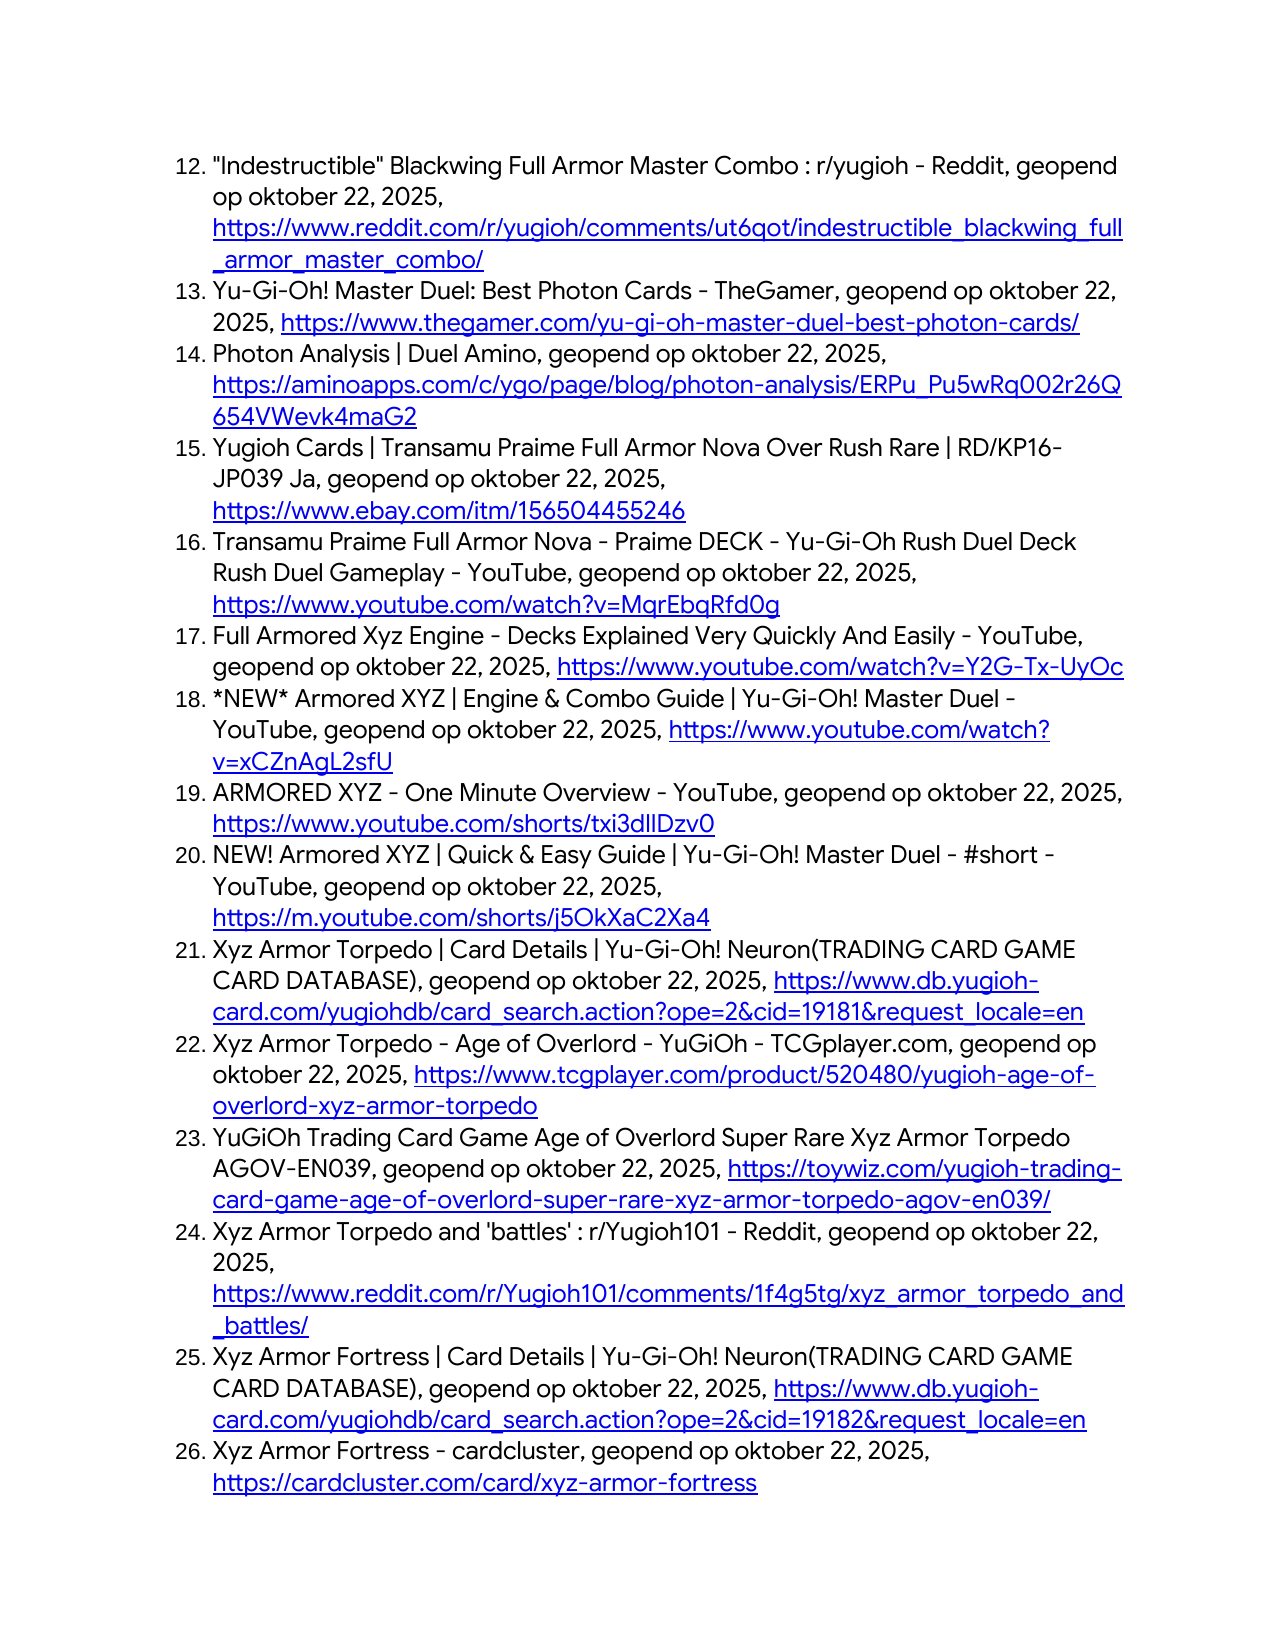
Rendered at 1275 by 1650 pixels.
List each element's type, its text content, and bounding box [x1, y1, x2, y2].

list Xyz Armor Torpedo and 'battles' : r/Yugioh101 - Reddit, geopend op oktober 22, 2025, https://www.reddit.com/r/Yugioh101/comments/1f4g5tg/xyz_armor_torpedo_and_battles/ [175, 1216, 1125, 1341]
list Xyz Armor Torpedo - Age of Overlord - YuGiOh - TCGplayer.com, geopend op oktober 22, 2025, https://www.tcgplayer.com/product/520480/yugioh-age-of-overlord-xyz-armor-torpedo [175, 1028, 1125, 1122]
list *NEW* Armored XYZ | Engine & Combo Guide | Yu-Gi-Oh! Master Duel - YouTube, geopend op oktober 22, 2025, https://www.youtube.com/watch?v=xCZnAgL2sfU [175, 683, 1125, 777]
list Full Armored Xyz Engine - Decks Explained Very Quickly And Easily - YouTube, geopend op oktober 22, 2025, https://www.youtube.com/watch?v=Y2G-Tx-UyOc [175, 620, 1125, 683]
list "Indestructible" Blackwing Full Armor Master Combo : r/yugioh - Reddit, geopend op oktober 22, 2025, https://www.reddit.com/r/yugioh/comments/ut6qot/indestructible_blackwing_full_armor_master_combo/ [175, 150, 1125, 275]
list Xyz Armor Torpedo | Card Details | Yu-Gi-Oh! Neuron(TRADING CARD GAME CARD DATABASE), geopend op oktober 22, 2025, https://www.db.yugioh-card.com/yugiohdb/card_search.action?ope=2&cid=19181&request_locale=en [175, 934, 1125, 1028]
list Photon Analysis | Duel Amino, geopend op oktober 22, 2025, https://aminoapps.com/c/ygo/page/blog/photon-analysis/ERPu_Pu5wRq002r26Q654VWevk4maG2 [175, 338, 1125, 432]
list YuGiOh Trading Card Game Age of Overlord Super Rare Xyz Armor Torpedo AGOV-EN039, geopend op oktober 22, 2025, https://toywiz.com/yugioh-trading-card-game-age-of-overlord-super-rare-xyz-armor-torpedo-agov-en039/ [175, 1122, 1125, 1216]
list ARMORED XYZ - One Minute Overview - YouTube, geopend op oktober 22, 2025, https://www.youtube.com/shorts/txi3dIlDzv0 [175, 777, 1125, 840]
list Transamu Praime Full Armor Nova - Praime DECK - Yu-Gi-Oh Rush Duel Deck Rush Duel Gameplay - YouTube, geopend op oktober 22, 2025, https://www.youtube.com/watch?v=MqrEbqRfd0g [175, 526, 1125, 620]
list Xyz Armor Fortress | Card Details | Yu-Gi-Oh! Neuron(TRADING CARD GAME CARD DATABASE), geopend op oktober 22, 2025, https://www.db.yugioh-card.com/yugiohdb/card_search.action?ope=2&cid=19182&request_locale=en [175, 1341, 1125, 1436]
list Yu-Gi-Oh! Master Duel: Best Photon Cards - TheGamer, geopend op oktober 22, 2025, https://www.thegamer.com/yu-gi-oh-master-duel-best-photon-cards/ [175, 275, 1125, 338]
list Yugioh Cards | Transamu Praime Full Armor Nova Over Rush Rare | RD/KP16-JP039 Ja, geopend op oktober 22, 2025, https://www.ebay.com/itm/156504455246 [175, 432, 1125, 526]
list Xyz Armor Fortress - cardcluster, geopend op oktober 22, 2025, https://cardcluster.com/card/xyz-armor-fortress [175, 1436, 1125, 1498]
list NEW! Armored XYZ | Quick & Easy Guide | Yu-Gi-Oh! Master Duel - #short - YouTube, geopend op oktober 22, 2025, https://m.youtube.com/shorts/j5OkXaC2Xa4 [175, 840, 1125, 934]
